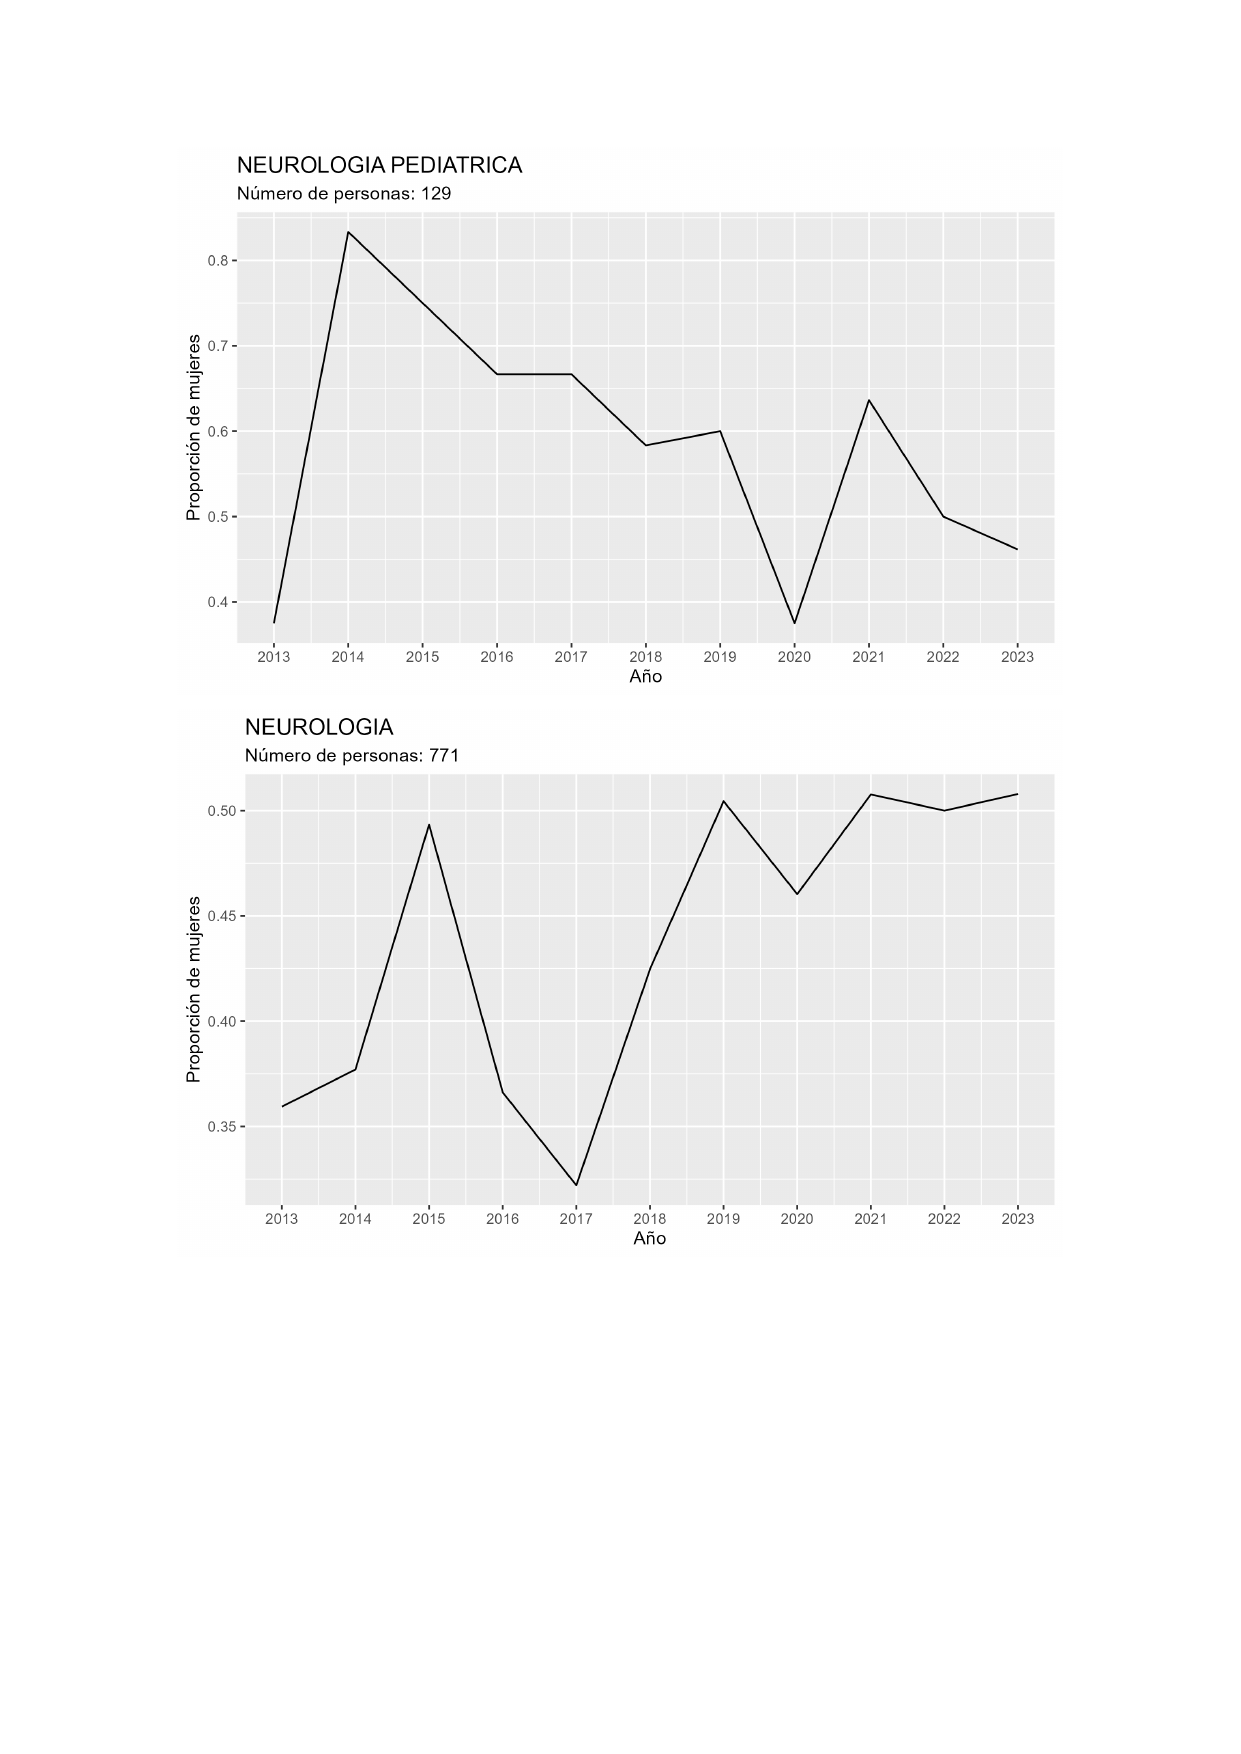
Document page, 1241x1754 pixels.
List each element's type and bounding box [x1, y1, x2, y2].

picture [177, 709, 1063, 1257]
picture [177, 147, 1063, 695]
